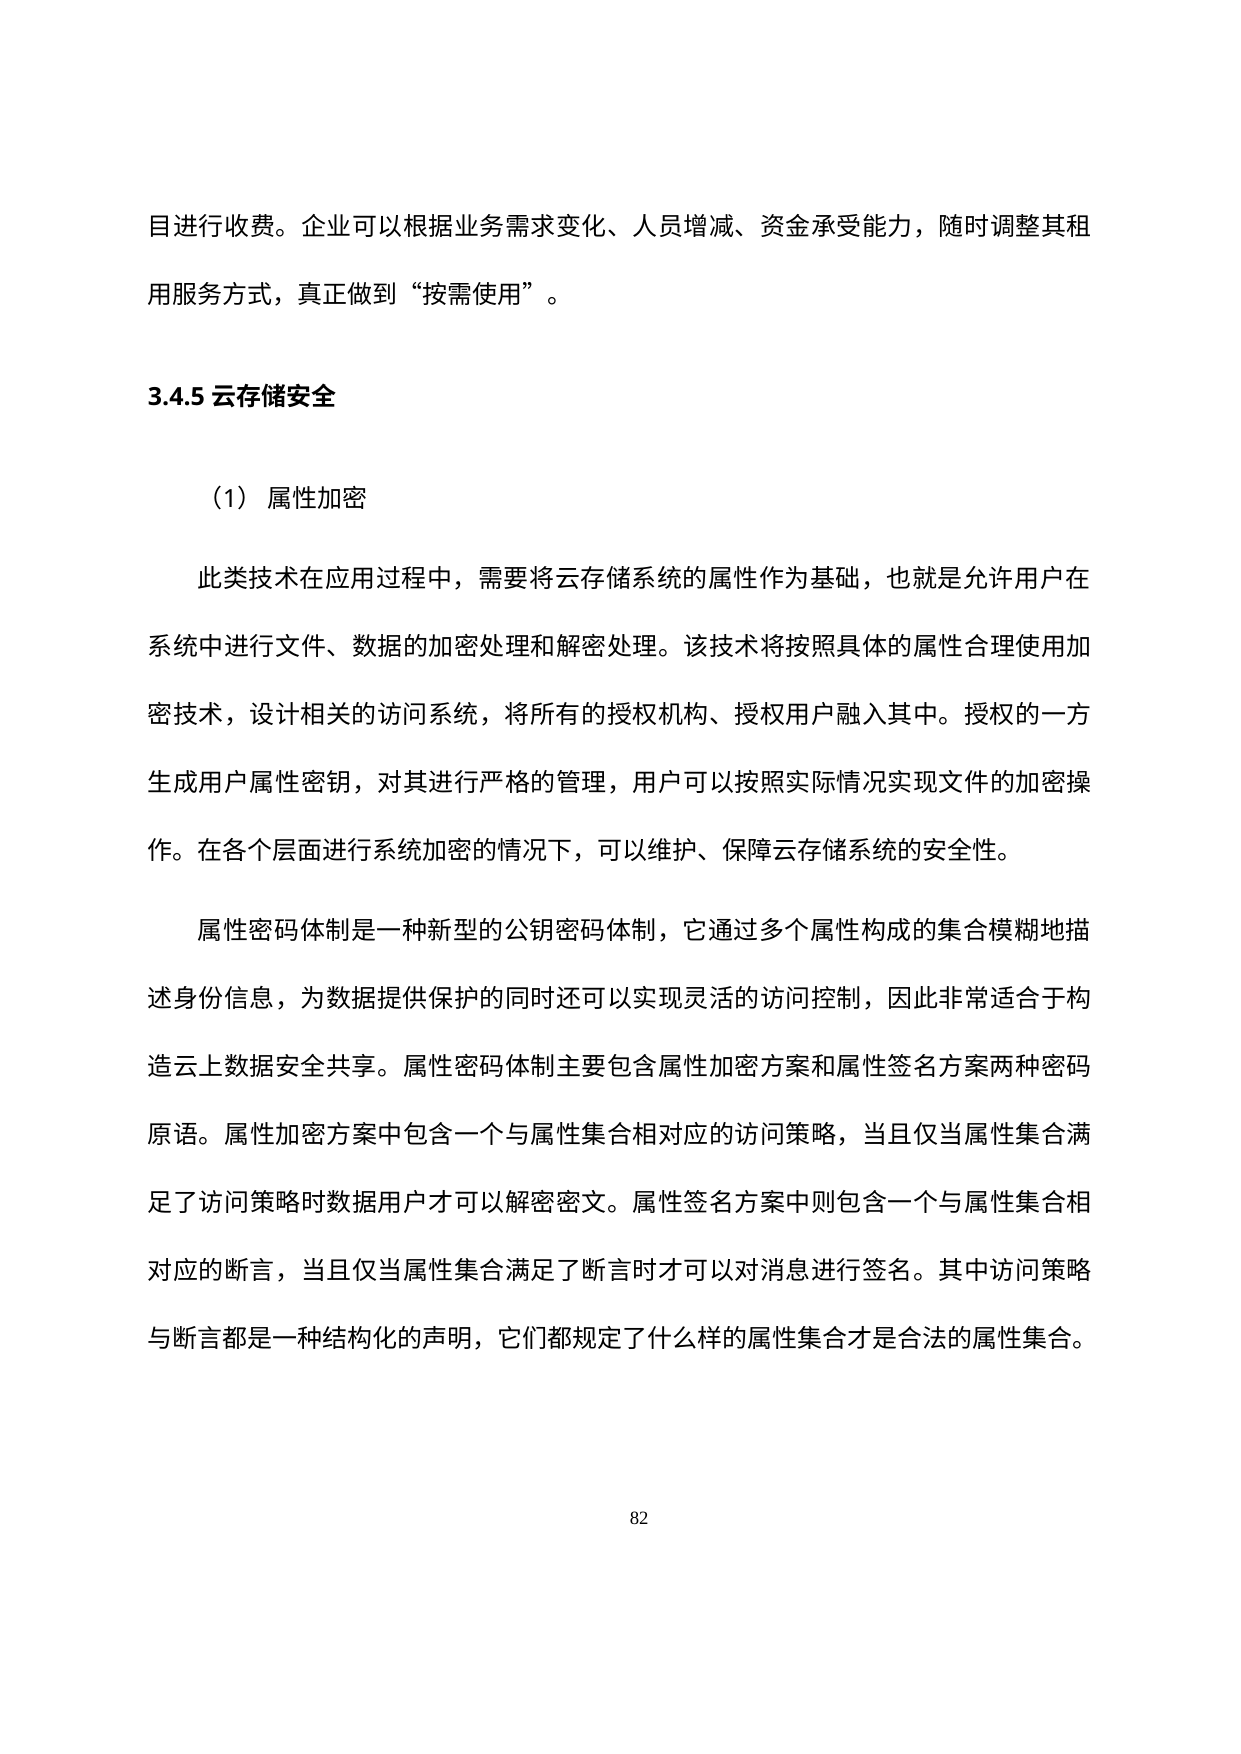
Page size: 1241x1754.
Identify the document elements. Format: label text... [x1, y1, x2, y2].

text （1） 属性加密 [148, 462, 1092, 530]
text 属性密码体制是一种新型的公钥密码体制，它通过多个属性构成的集合模糊地描述身份信息，为数据提供保护的同时还可以实现灵活的访问控制，因此非常适合于构造云上数据安全共享。属性密码体制主要包含属性加密方案和属性签名方案两种密码原语。属性加密方案中包含一个与属性集合相对应的访问策略，当且仅当属性集合满足了访问策略时数据用户才可以解密密文。属性签名方案中则包含一个与属性集合相对应的断言，当且仅当属性集合满足了断言时才可以对消息进行签名。其中访问策略与断言都是一种结构化的声明，它们都规定了什么样的属性集合才是合法的属性集合。 [148, 895, 1092, 1370]
text 此类技术在应用过程中，需要将云存储系统的属性作为基础，也就是允许用户在系统中进行文件、数据的加密处理和解密处理。该技术将按照具体的属性合理使用加密技术，设计相关的访问系统，将所有的授权机构、授权用户融入其中。授权的一方生成用户属性密钥，对其进行严格的管理，用户可以按照实际情况实现文件的加密操作。在各个层面进行系统加密的情况下，可以维护、保障云存储系统的安全性。 [148, 543, 1092, 882]
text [148, 191, 1092, 327]
text 3.4.5 云存储安全 [148, 361, 1092, 428]
